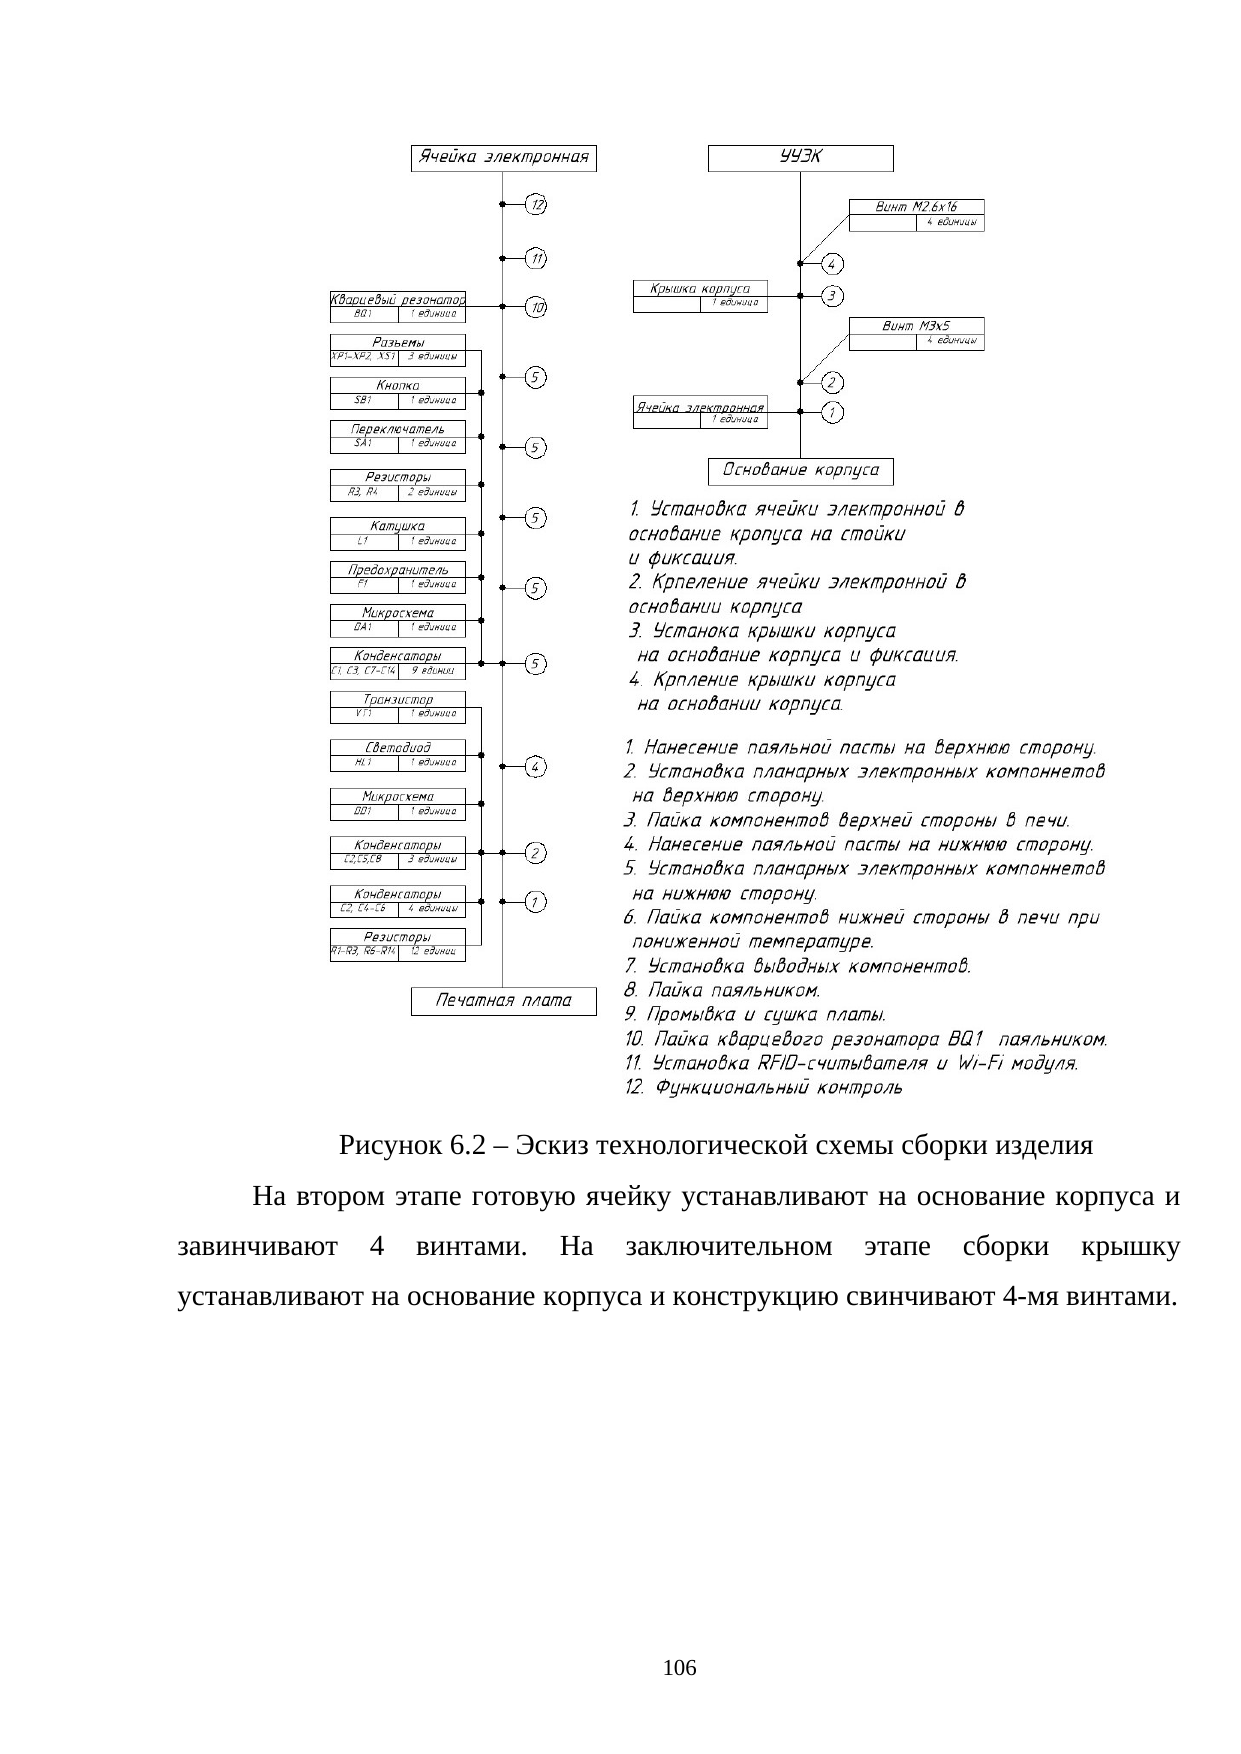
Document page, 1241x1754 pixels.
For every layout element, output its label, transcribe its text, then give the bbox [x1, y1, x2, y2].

picture [292, 118, 1141, 1115]
text Рисунок 6.2 – Эскиз технологической схемы сборки изделия [177, 1127, 1182, 1161]
text На втором этапе готовую ячейку устанавливают на основание корпуса и завинчивают 4 винтами. На заключительном этапе сборки крышку устанавливают на основание корпуса и конструкцию свинчивают 4-мя винтами. [177, 1178, 1182, 1312]
